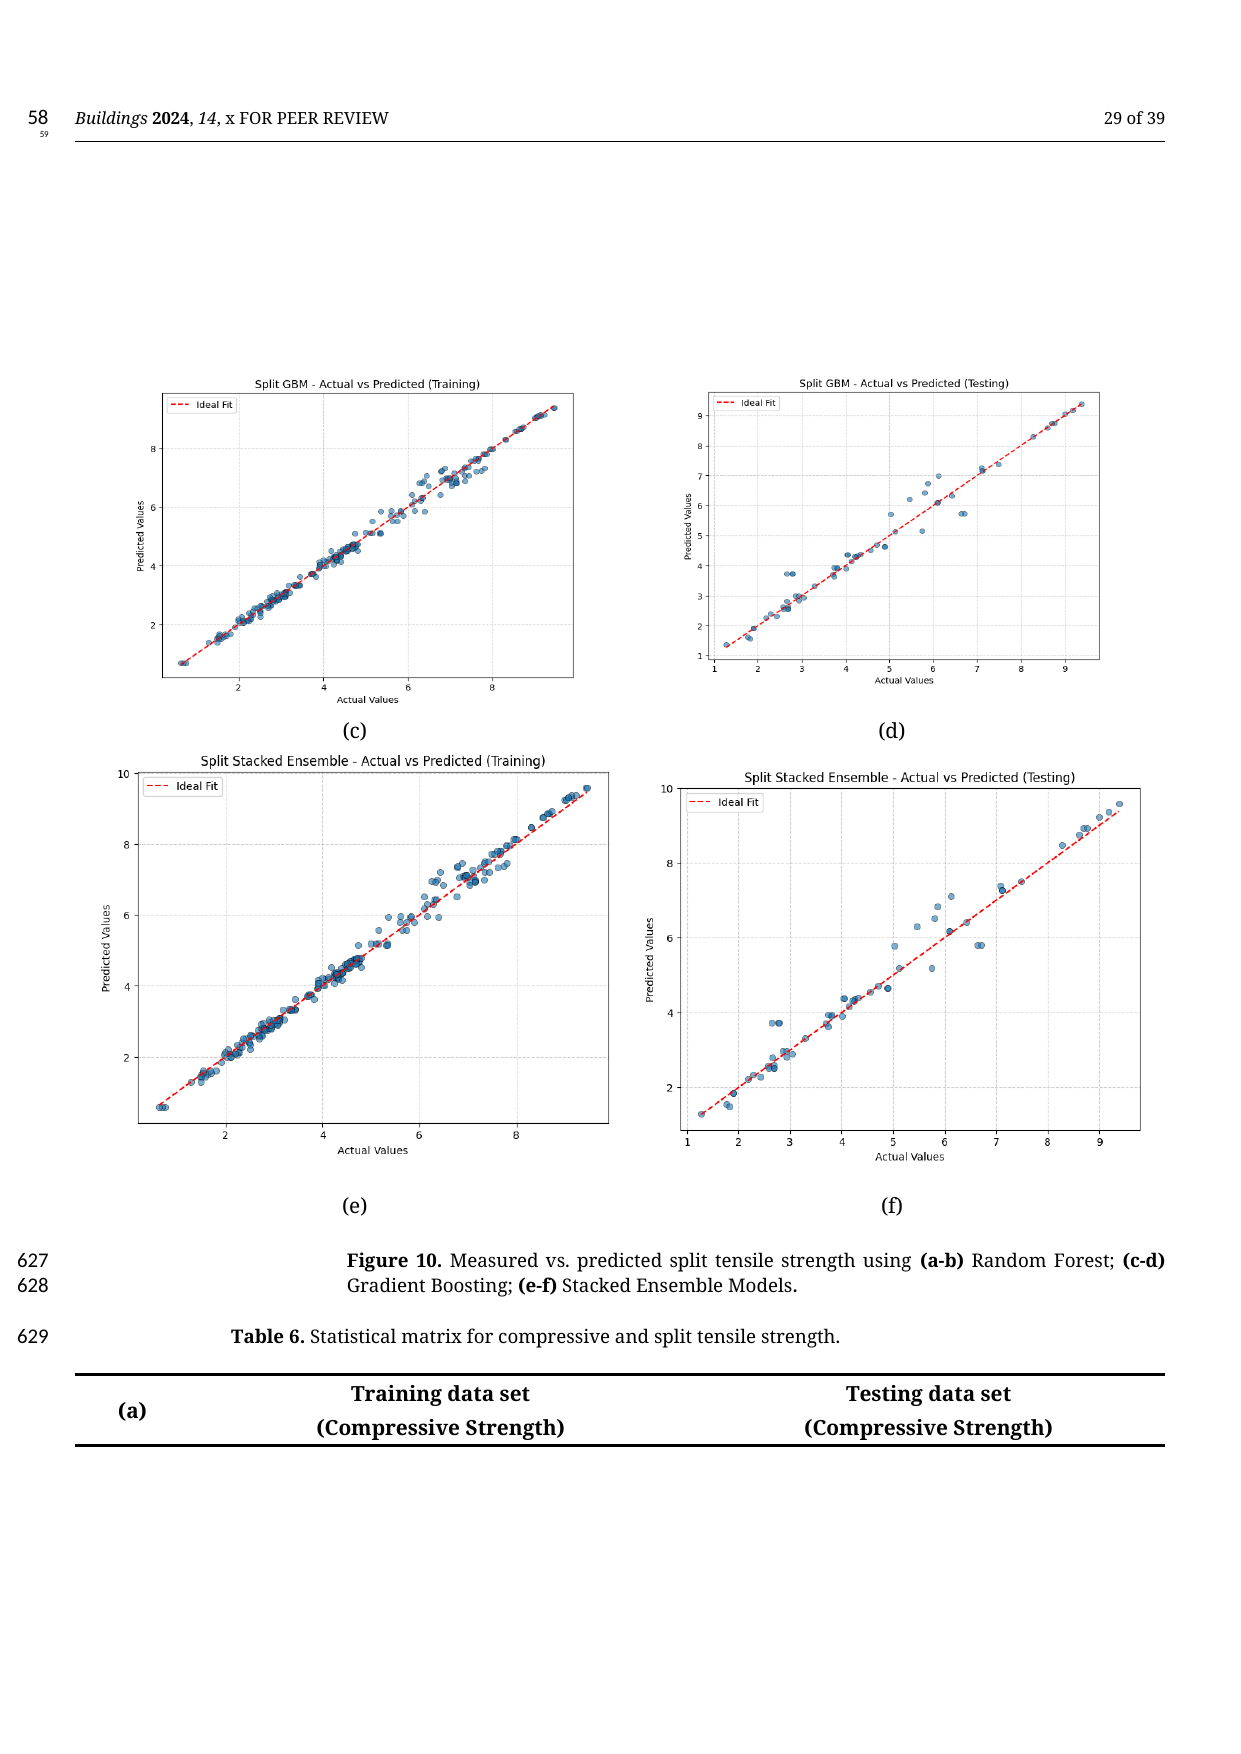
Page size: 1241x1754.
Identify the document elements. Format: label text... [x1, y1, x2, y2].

table_cell [83, 747, 626, 1189]
table_header (a) [75, 1376, 189, 1444]
table_cell [626, 747, 1157, 1189]
picture [130, 373, 579, 710]
table_header Testing data set (Compressive Strength) [692, 1376, 1165, 1444]
text Figure 10. Measured vs. predicted split tensile strength using (a-b) Random Forest; (c-d) Gradient Boosting; (e-f) Stacked Ensemble Models. [347, 1248, 1165, 1299]
table_cell (d) [626, 713, 1157, 747]
picture [638, 764, 1146, 1169]
table_cell [626, 374, 1157, 713]
table_cell (e) [83, 1189, 626, 1223]
table_cell (f) [626, 1189, 1157, 1223]
picture [678, 373, 1105, 690]
text Table 6. Statistical matrix for compressive and split tensile strength. [75, 1324, 1165, 1348]
table_header Training data set (Compressive Strength) [190, 1376, 692, 1444]
table_cell (c) [83, 713, 626, 747]
table_cell [83, 374, 626, 713]
picture [94, 747, 615, 1163]
